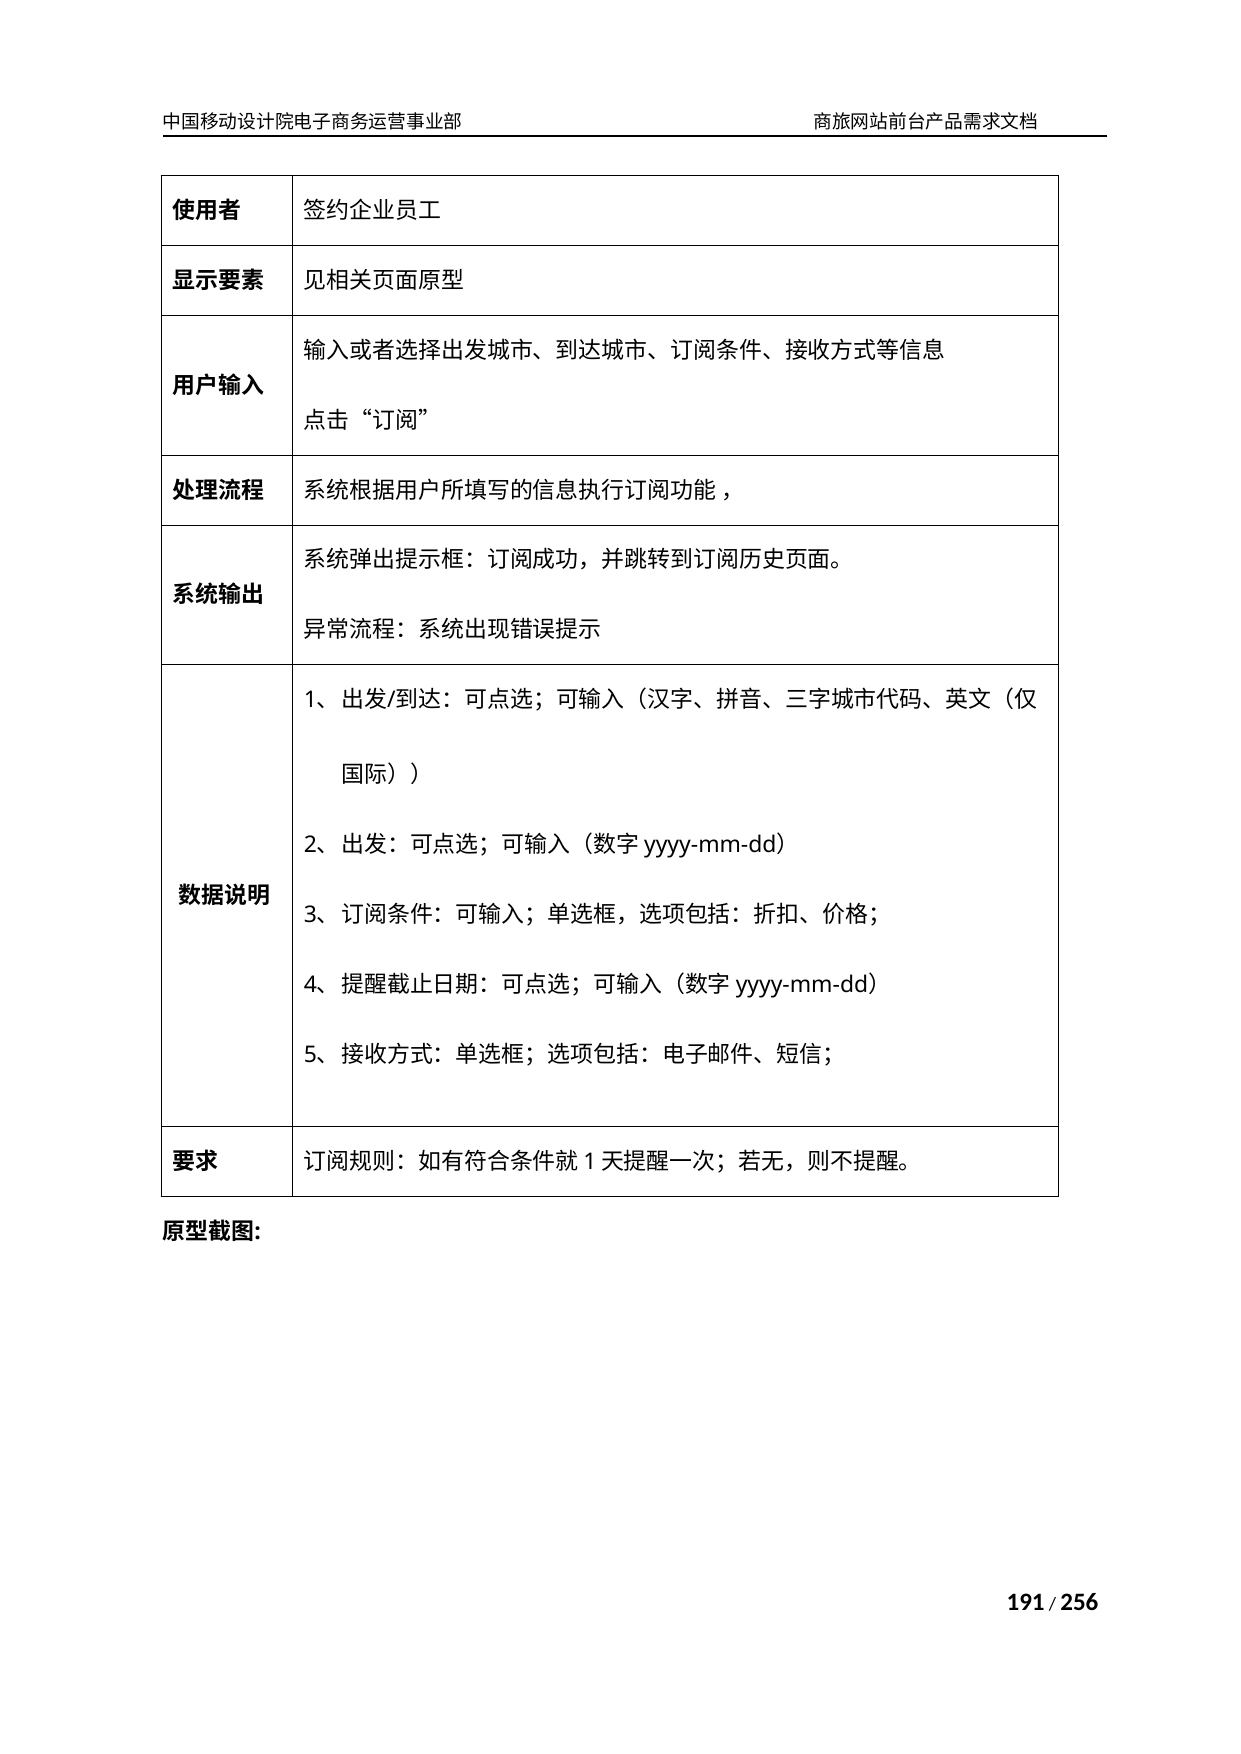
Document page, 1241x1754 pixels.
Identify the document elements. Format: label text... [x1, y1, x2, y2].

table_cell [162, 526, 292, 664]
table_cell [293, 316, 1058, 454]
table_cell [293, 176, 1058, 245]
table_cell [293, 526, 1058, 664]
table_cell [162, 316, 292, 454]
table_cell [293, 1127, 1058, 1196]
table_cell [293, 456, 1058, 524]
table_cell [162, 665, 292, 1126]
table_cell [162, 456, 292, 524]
text 原型截图: [162, 1197, 1107, 1262]
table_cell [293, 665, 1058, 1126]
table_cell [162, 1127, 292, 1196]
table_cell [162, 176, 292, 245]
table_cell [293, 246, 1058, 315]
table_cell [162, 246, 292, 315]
